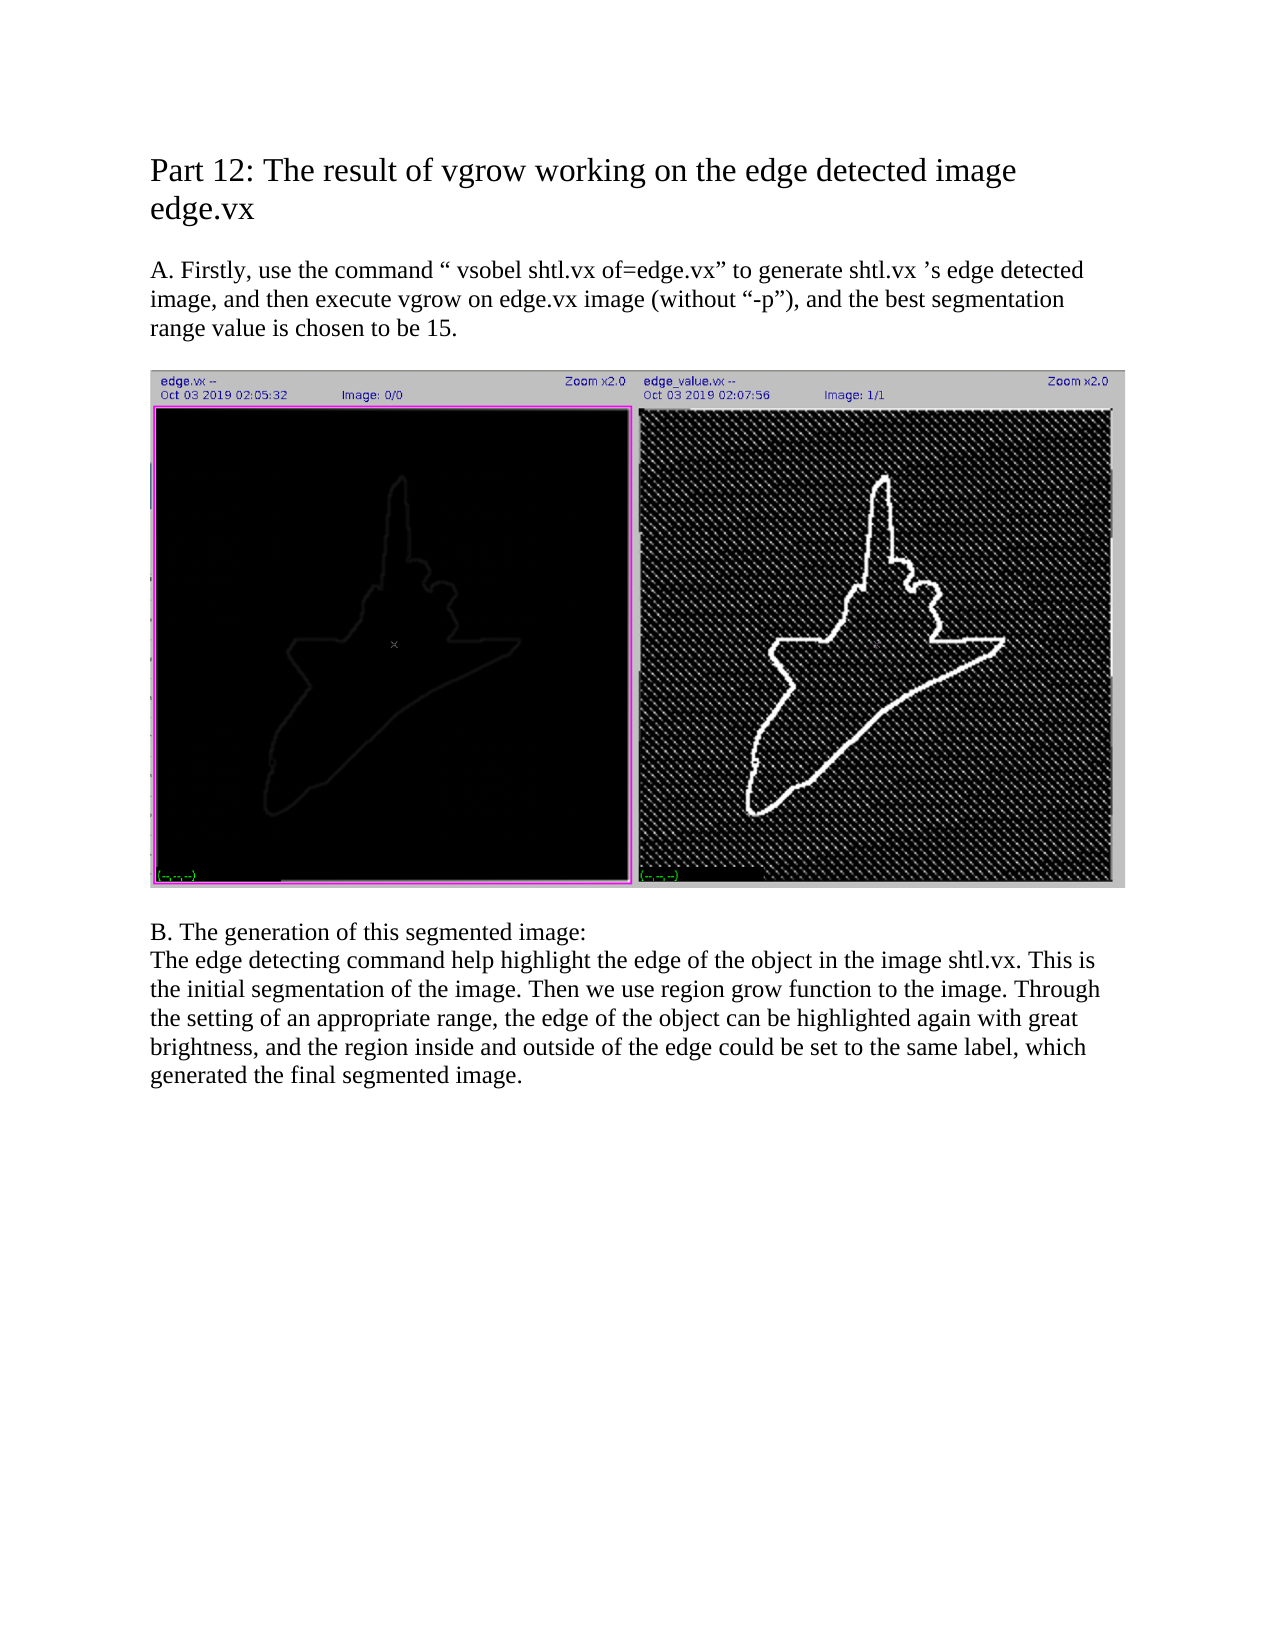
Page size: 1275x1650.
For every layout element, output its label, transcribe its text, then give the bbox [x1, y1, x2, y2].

text Part 12: The result of vgrow working on the edge detected image edge.vx [150, 150, 1125, 227]
picture [150, 370, 1125, 888]
text The edge detecting command help highlight the edge of the object in the image shtl.vx. This is the initial segmentation of the image. Then we use region grow function to the image. Through the setting of an appropriate range, the edge of the object can be highlighted again with great brightness, and the region inside and outside of the edge could be set to the same label, which generated the final segmented image. [150, 945, 1125, 1089]
text A. Firstly, use the command “ vsobel shtl.vx of=edge.vx” to generate shtl.vx ’s edge detected image, and then execute vgrow on edge.vx image (without “-p”), and the best segmentation range value is chosen to be 15. [150, 255, 1125, 342]
text B. The generation of this segmented image: [150, 917, 1125, 945]
